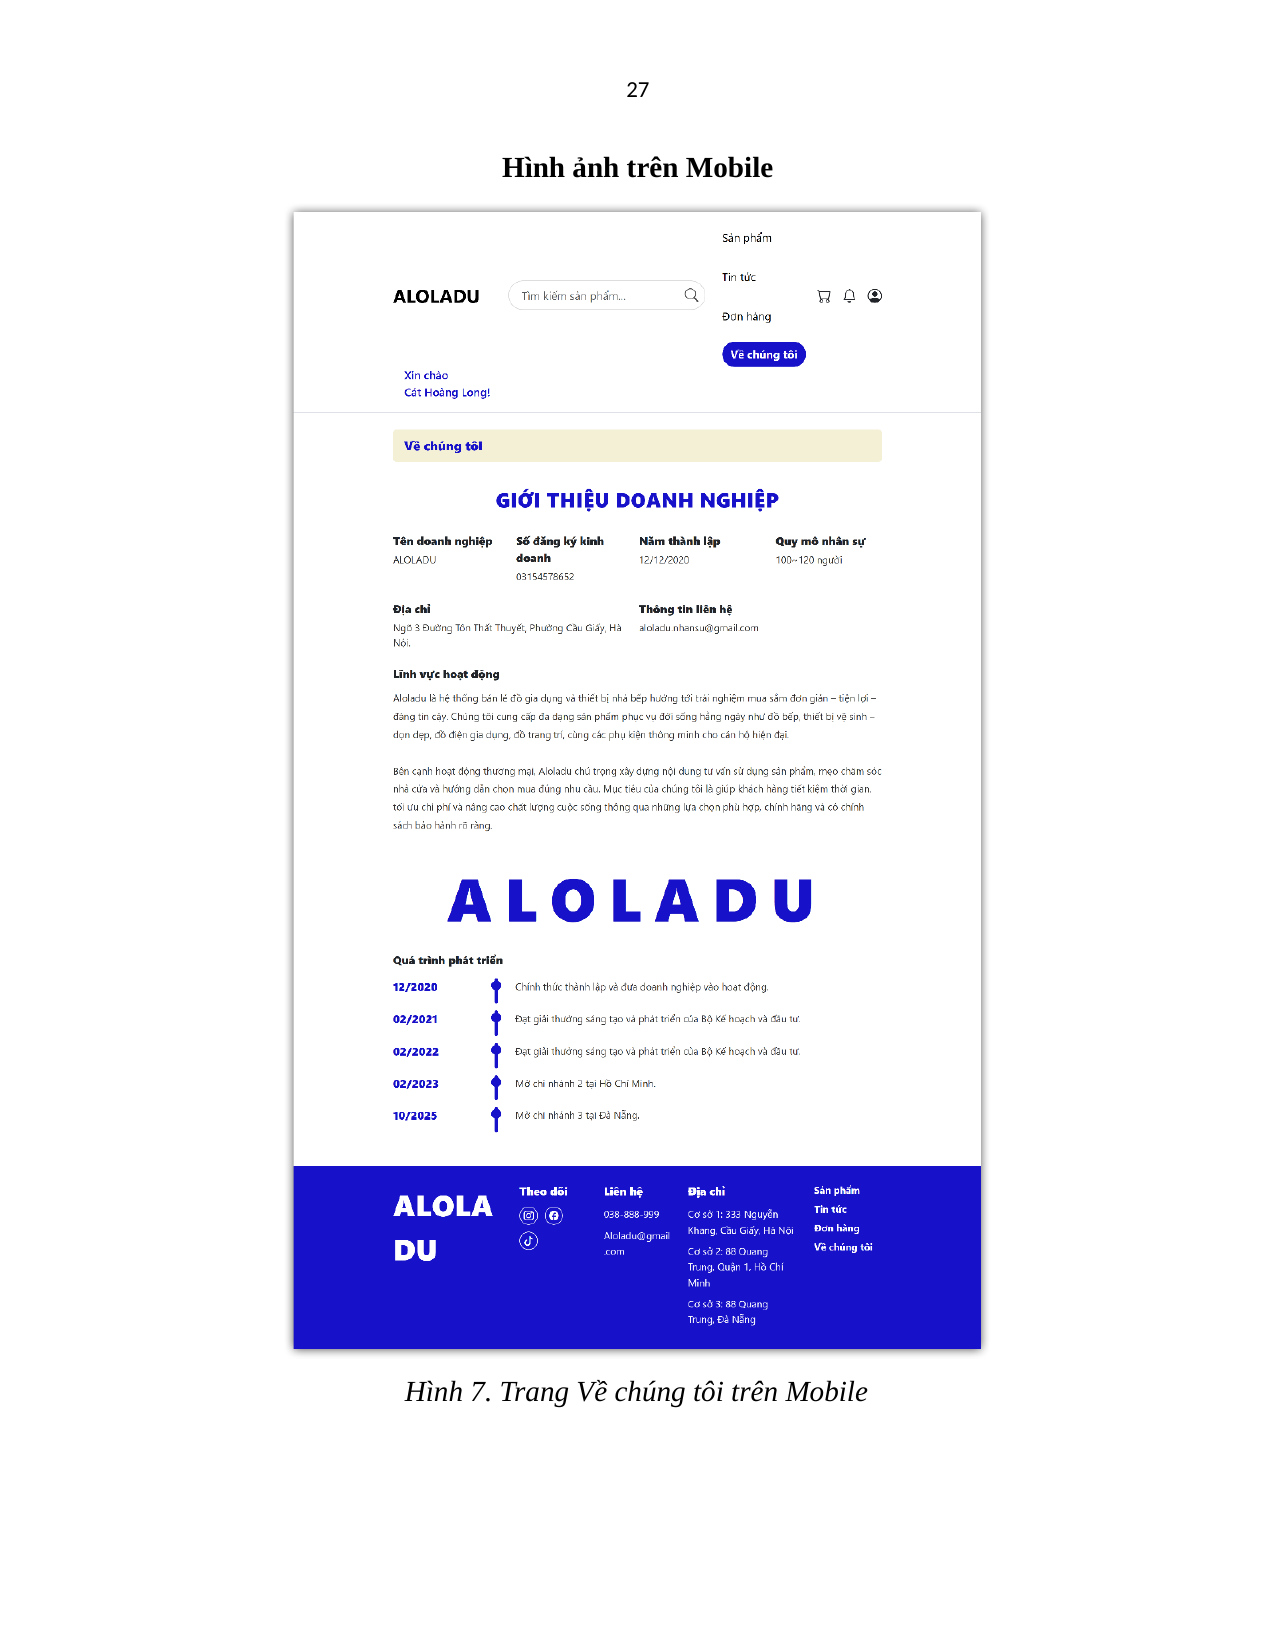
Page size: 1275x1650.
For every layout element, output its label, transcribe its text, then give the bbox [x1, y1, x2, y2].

picture [293, 212, 981, 1349]
text Hình 7. Trang Về chúng tôi trên Mobile [150, 1374, 1125, 1407]
text Hình ảnh trên Mobile [150, 150, 1125, 183]
